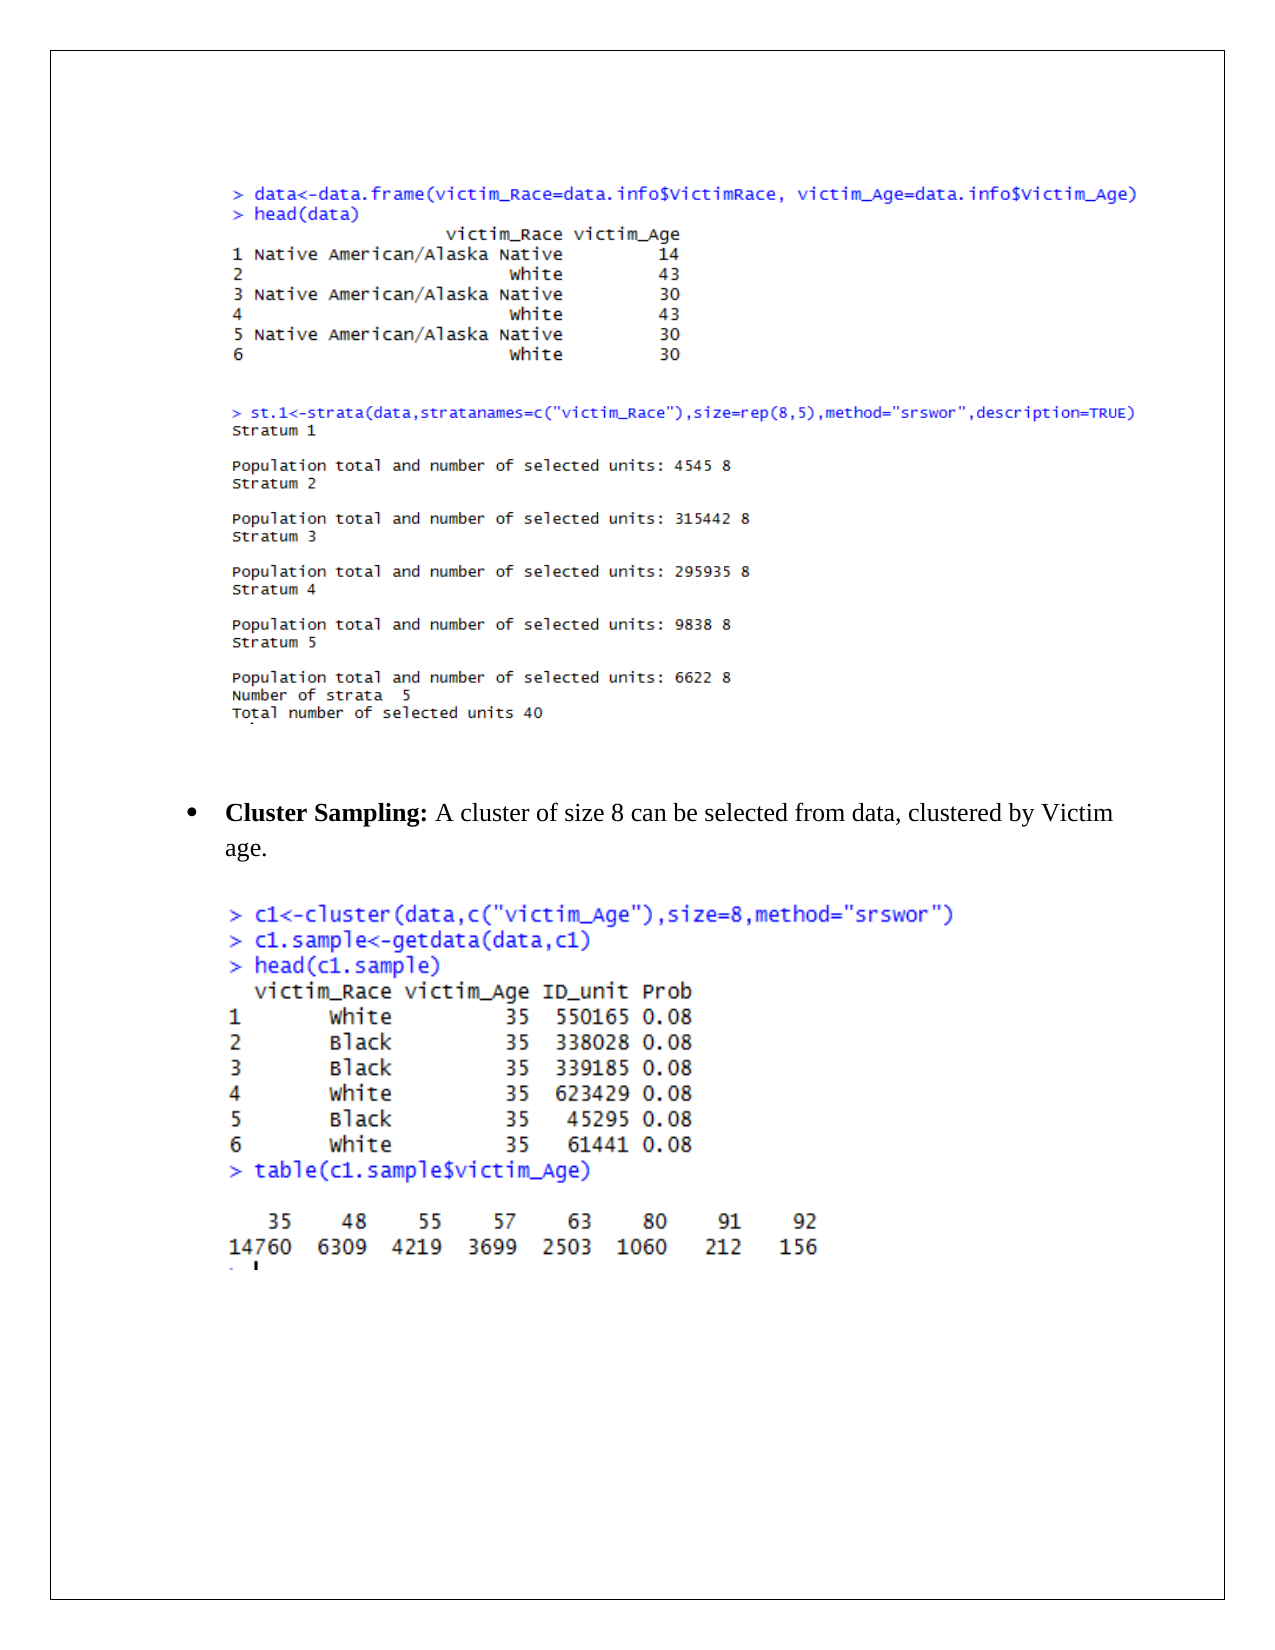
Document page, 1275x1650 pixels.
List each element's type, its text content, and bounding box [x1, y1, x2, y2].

picture [225, 900, 1029, 1270]
picture [225, 405, 1200, 724]
picture [225, 184, 1200, 367]
list Cluster Sampling: A cluster of size 8 can be selected from data, clustered by Victim age. [187, 797, 1125, 862]
